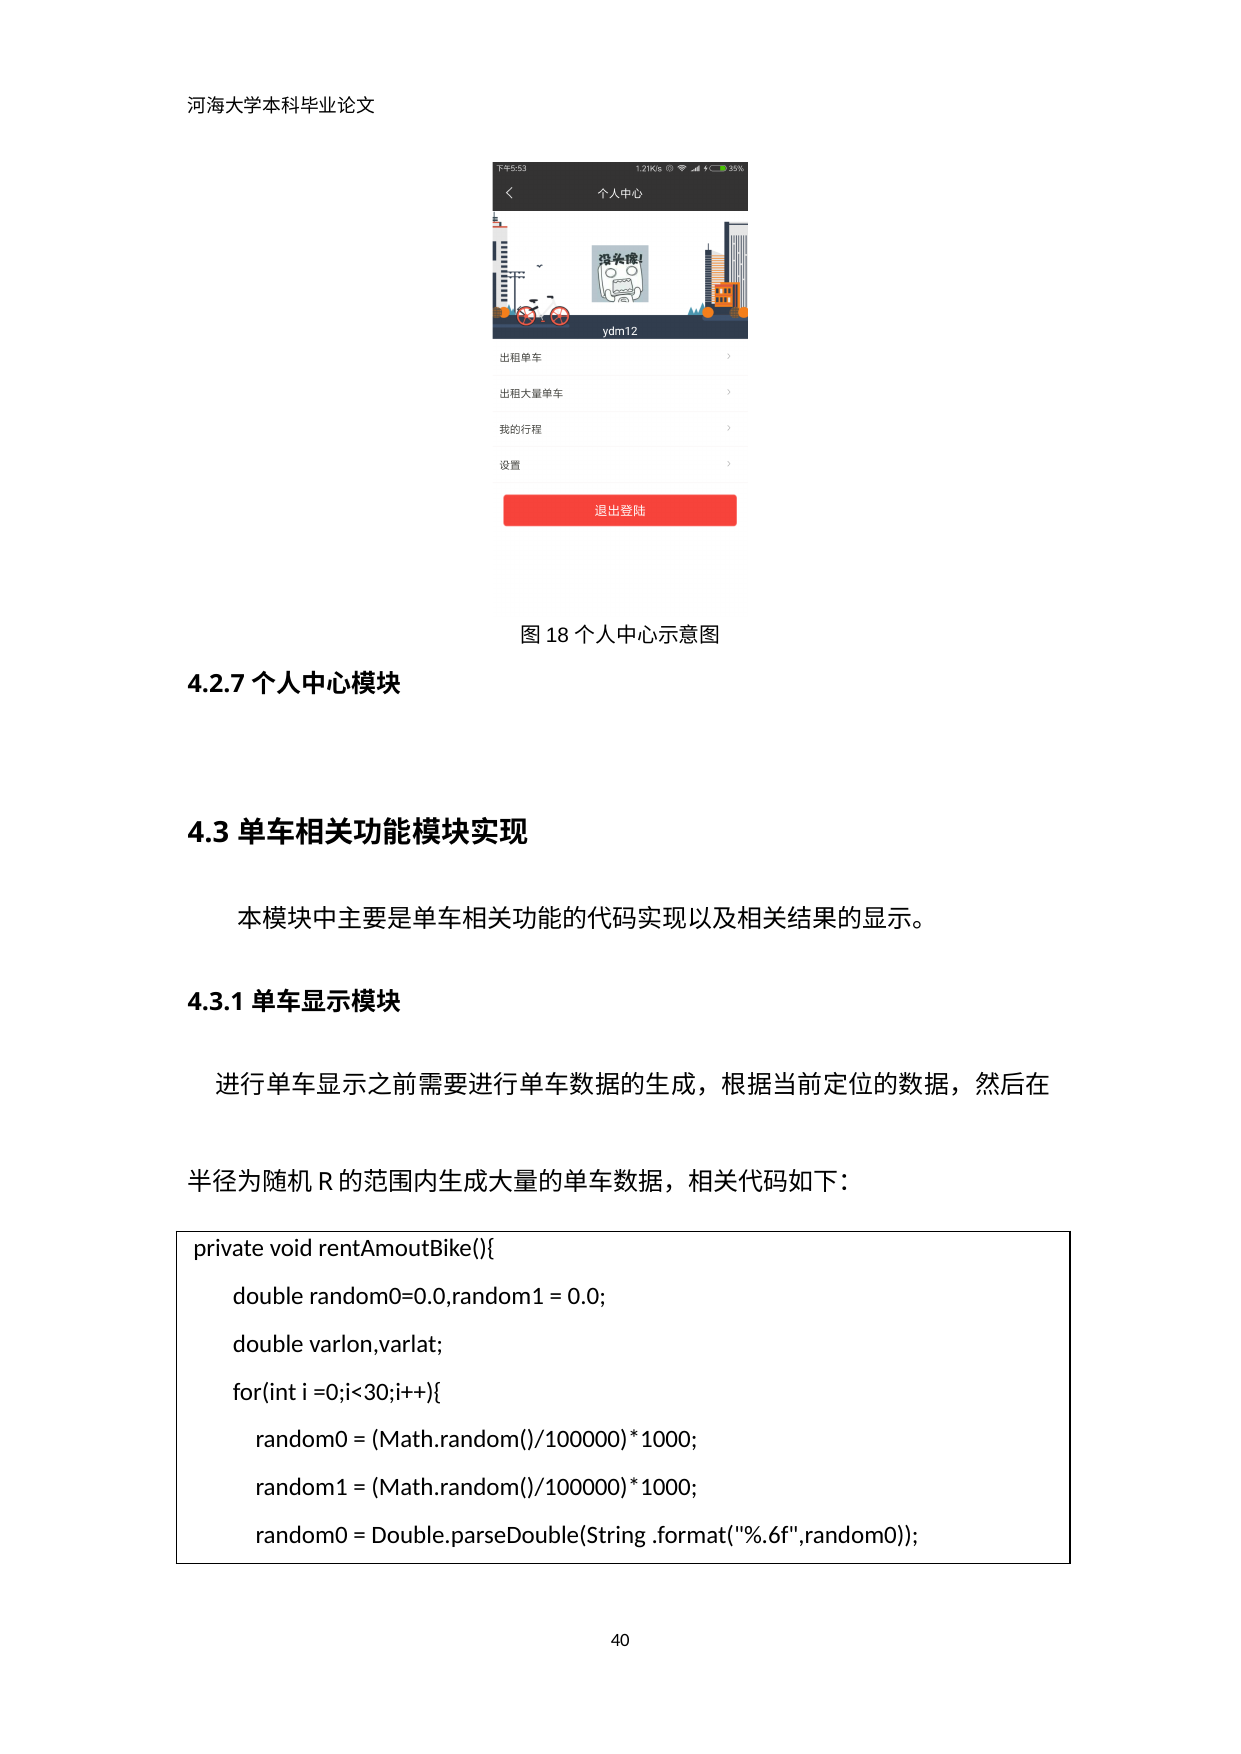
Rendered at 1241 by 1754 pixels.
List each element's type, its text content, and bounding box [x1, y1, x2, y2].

picture [492, 162, 748, 617]
text 4.3 单车相关功能模块实现 [187, 798, 1053, 863]
text 4.2.7 个人中心模块 [187, 649, 1053, 714]
text 进行单车显示之前需要进行单车数据的生成，根据当前定位的数据，然后在半径为随机R的范围内生成大量的单车数据，相关代码如下： [187, 1050, 1053, 1212]
text 4.3.1 单车显示模块 [187, 967, 1053, 1032]
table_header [177, 1232, 1069, 1563]
text 本模块中主要是单车相关功能的代码实现以及相关结果的显示。 [187, 884, 1053, 949]
text 图 18 个人中心示意图 [187, 617, 1053, 649]
